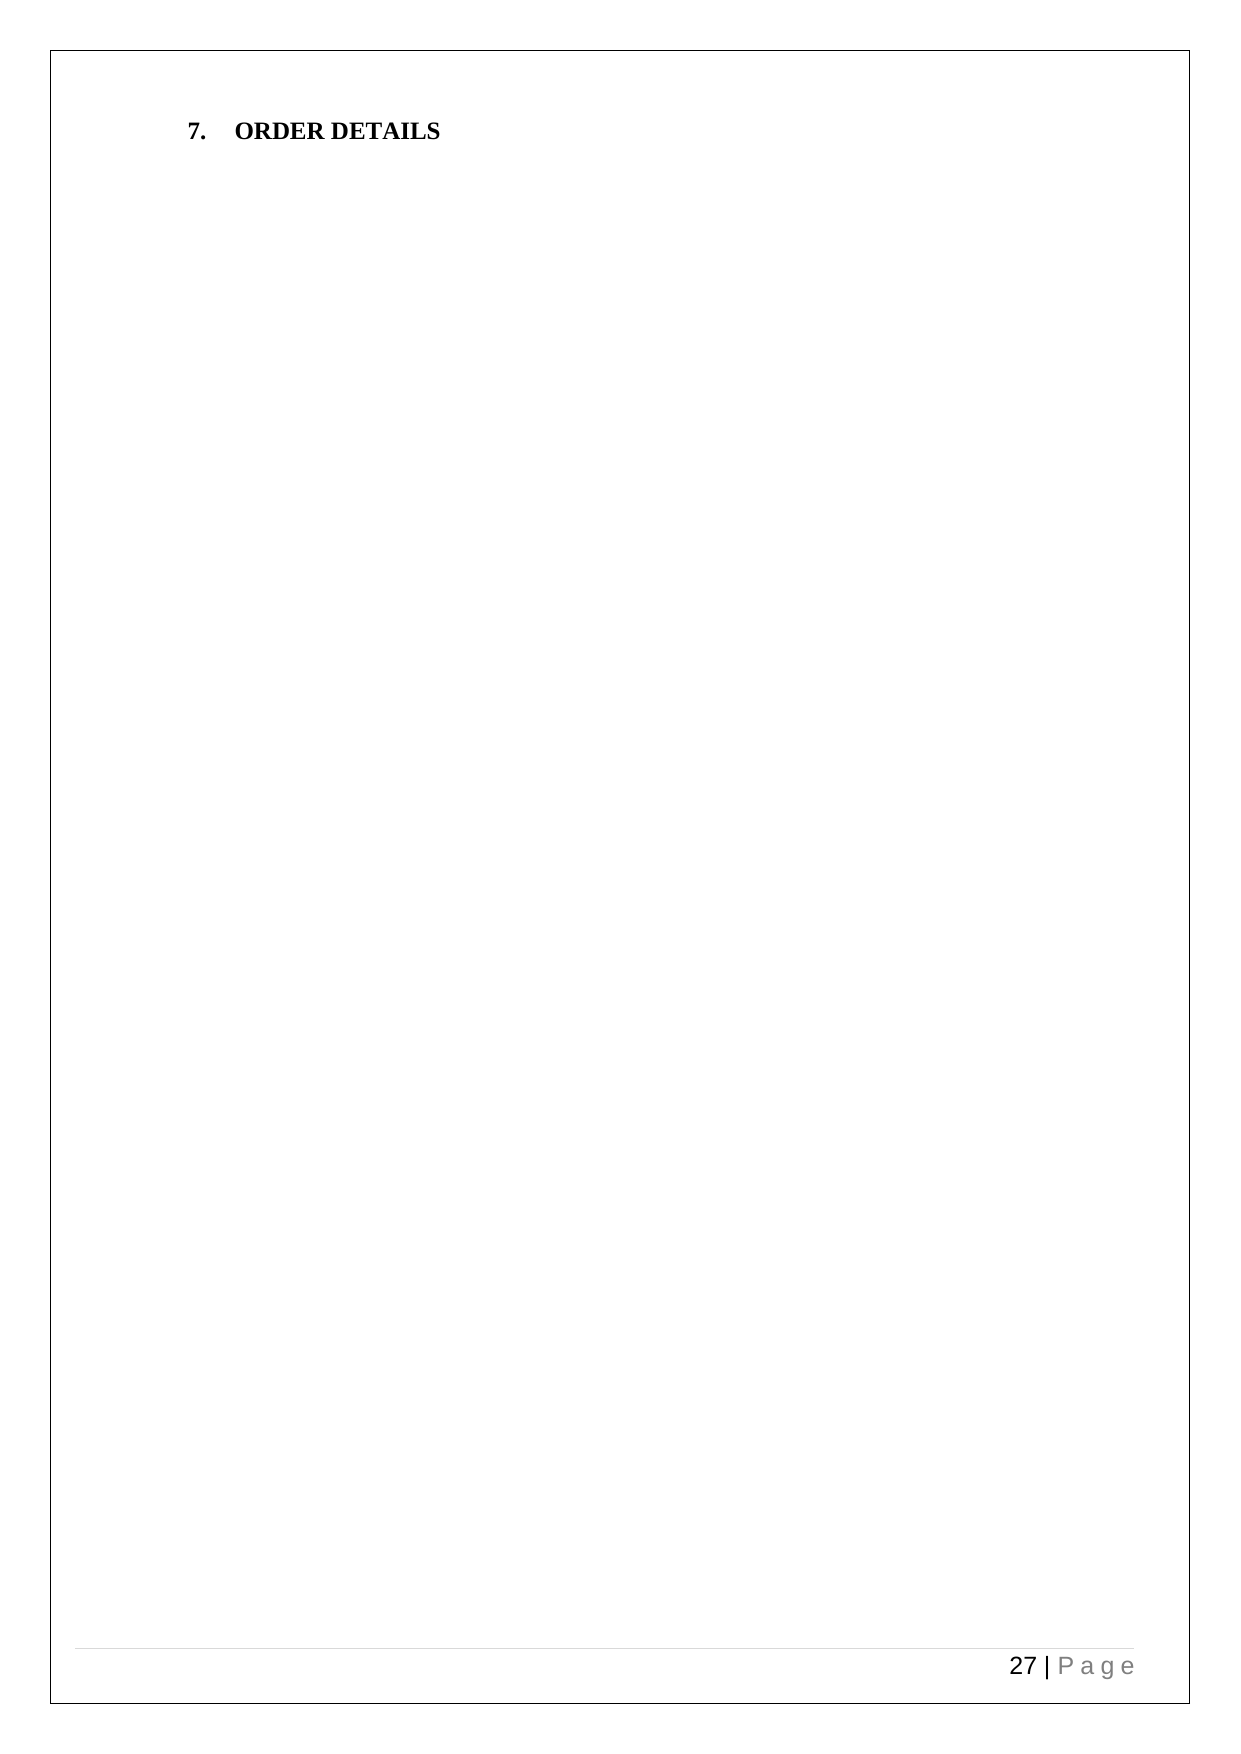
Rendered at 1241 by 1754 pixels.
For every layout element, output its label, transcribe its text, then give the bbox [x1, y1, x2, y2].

subtitle ORDER DETAILS [187, 116, 1134, 144]
